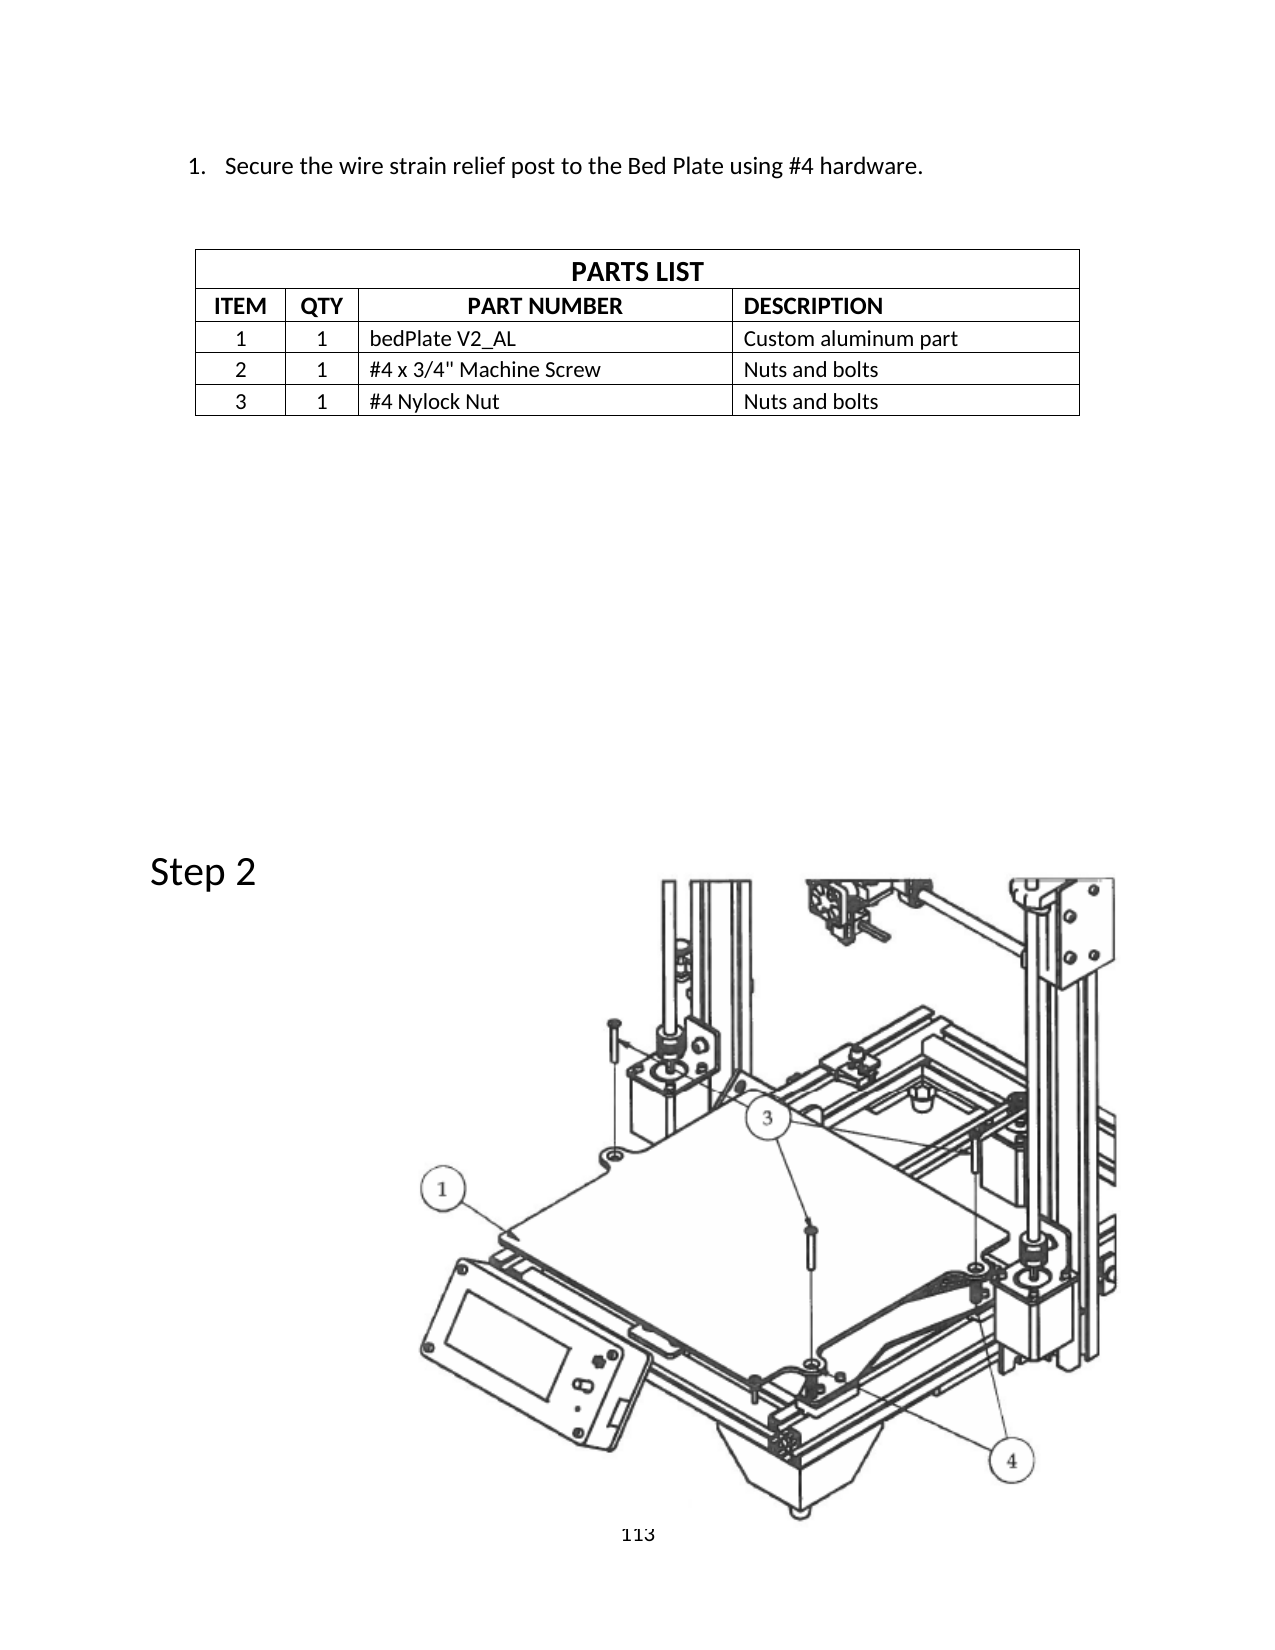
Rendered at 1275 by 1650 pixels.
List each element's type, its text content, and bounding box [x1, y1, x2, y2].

table_cell DESCRIPTION [733, 289, 1079, 321]
table_cell #4 x 3/4" Machine Screw [359, 353, 732, 383]
table_cell 1 [286, 385, 358, 415]
table_cell 1 [286, 353, 358, 383]
table_cell Nuts and bolts [733, 353, 1079, 383]
table_cell bedPlate V2_AL [359, 322, 732, 352]
table_cell PART NUMBER [359, 289, 732, 321]
list Secure the wire strain relief post to the Bed Plate using #4 hardware. [187, 150, 1125, 181]
table_cell Custom aluminum part [733, 322, 1079, 352]
table_cell 1 [286, 322, 358, 352]
text Step 2 [150, 845, 1125, 896]
picture [405, 870, 1121, 1526]
table_cell ITEM [196, 289, 285, 321]
table_cell 2 [196, 353, 285, 383]
table_cell #4 Nylock Nut [359, 385, 732, 415]
table_cell 3 [196, 385, 285, 415]
table_header PARTS LIST [196, 250, 1079, 288]
table_cell QTY [286, 289, 358, 321]
table_cell Nuts and bolts [733, 385, 1079, 415]
table_cell 1 [196, 322, 285, 352]
